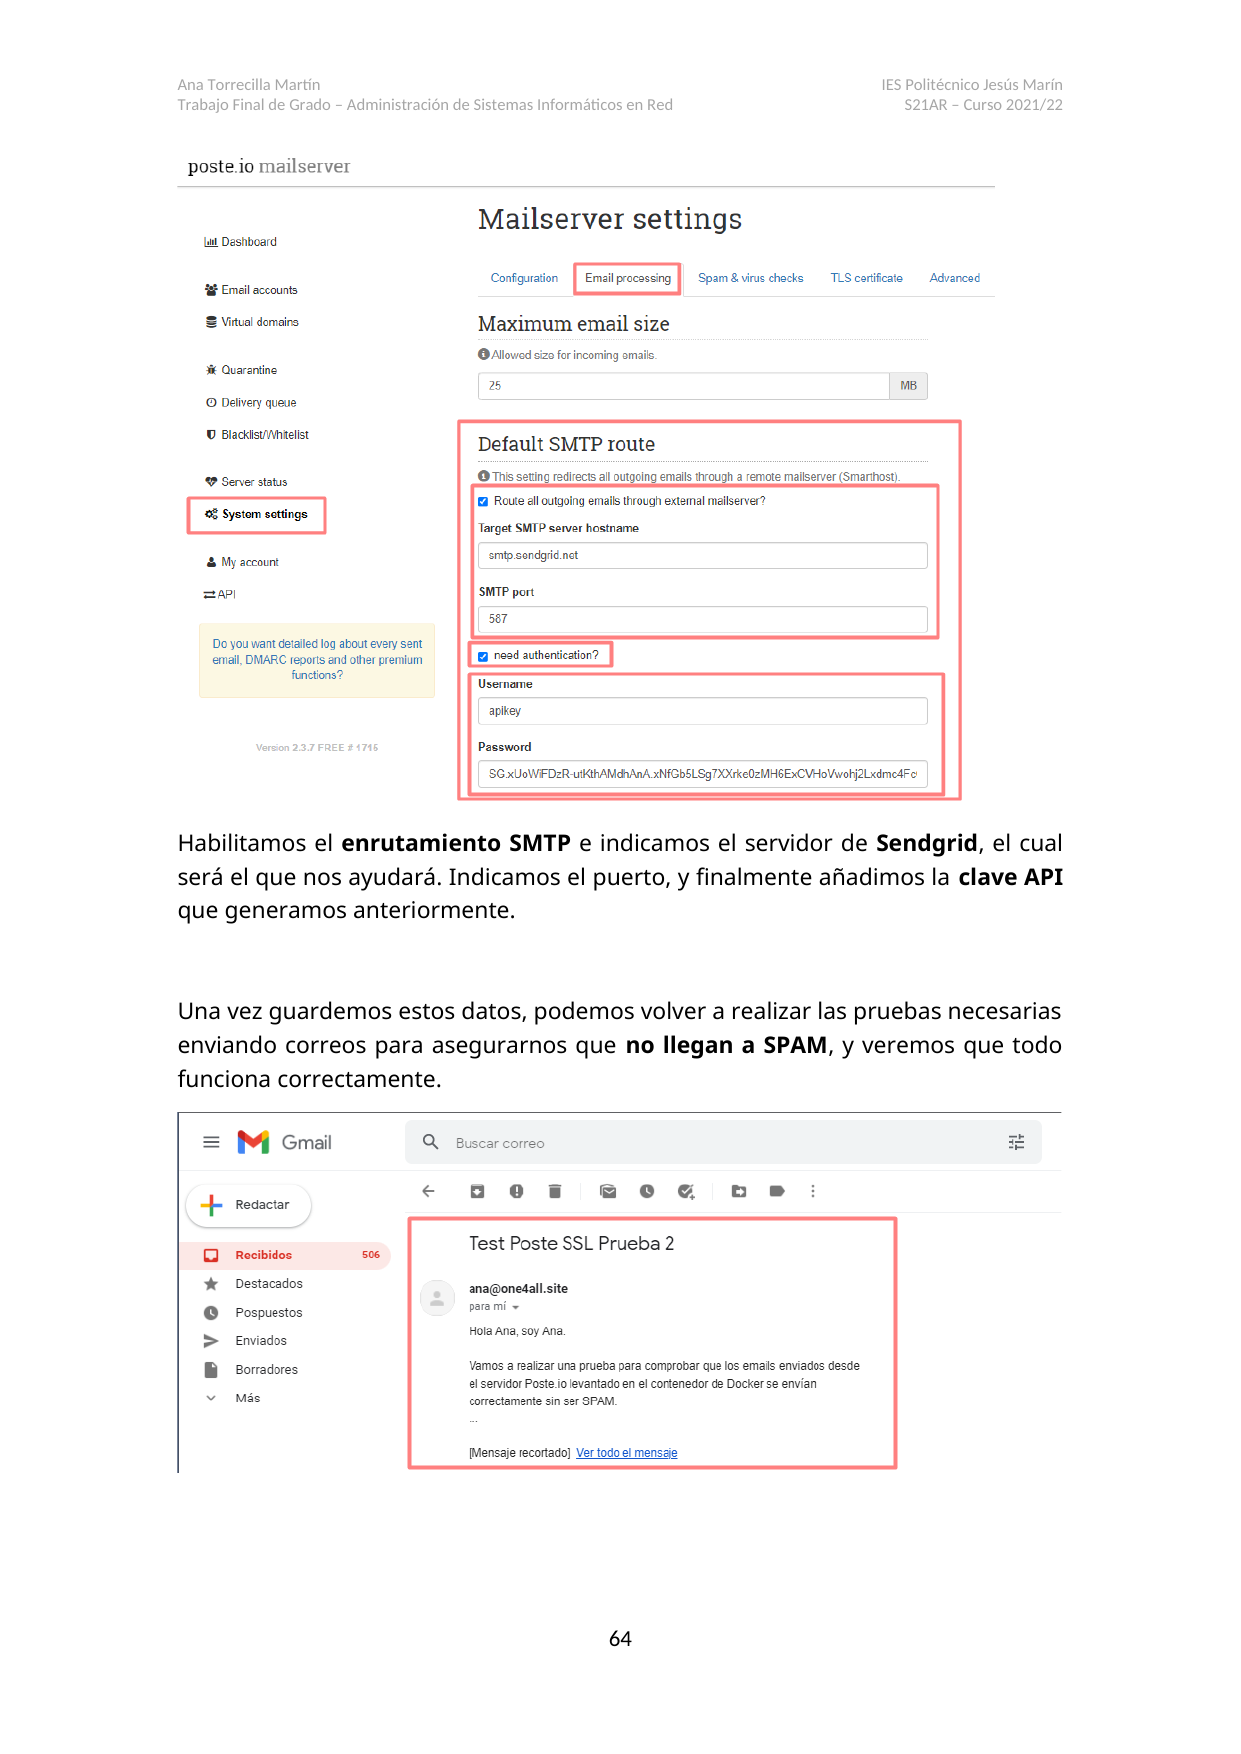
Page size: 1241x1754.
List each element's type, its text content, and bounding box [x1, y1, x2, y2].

picture [177, 1112, 1062, 1473]
picture [177, 147, 995, 808]
text Una vez guardemos estos datos, podemos volver a realizar las pruebas necesarias enviando correos para asegurarnos que no llegan a SPAM, y veremos que todo funciona correctamente. [177, 995, 1063, 1094]
text Habilitamos el enrutamiento SMTP e indicamos el servidor de Sendgrid, el cual será el que nos ayudará. Indicamos el puerto, y finalmente añadimos la clave API que generamos anteriormente. [177, 827, 1063, 925]
